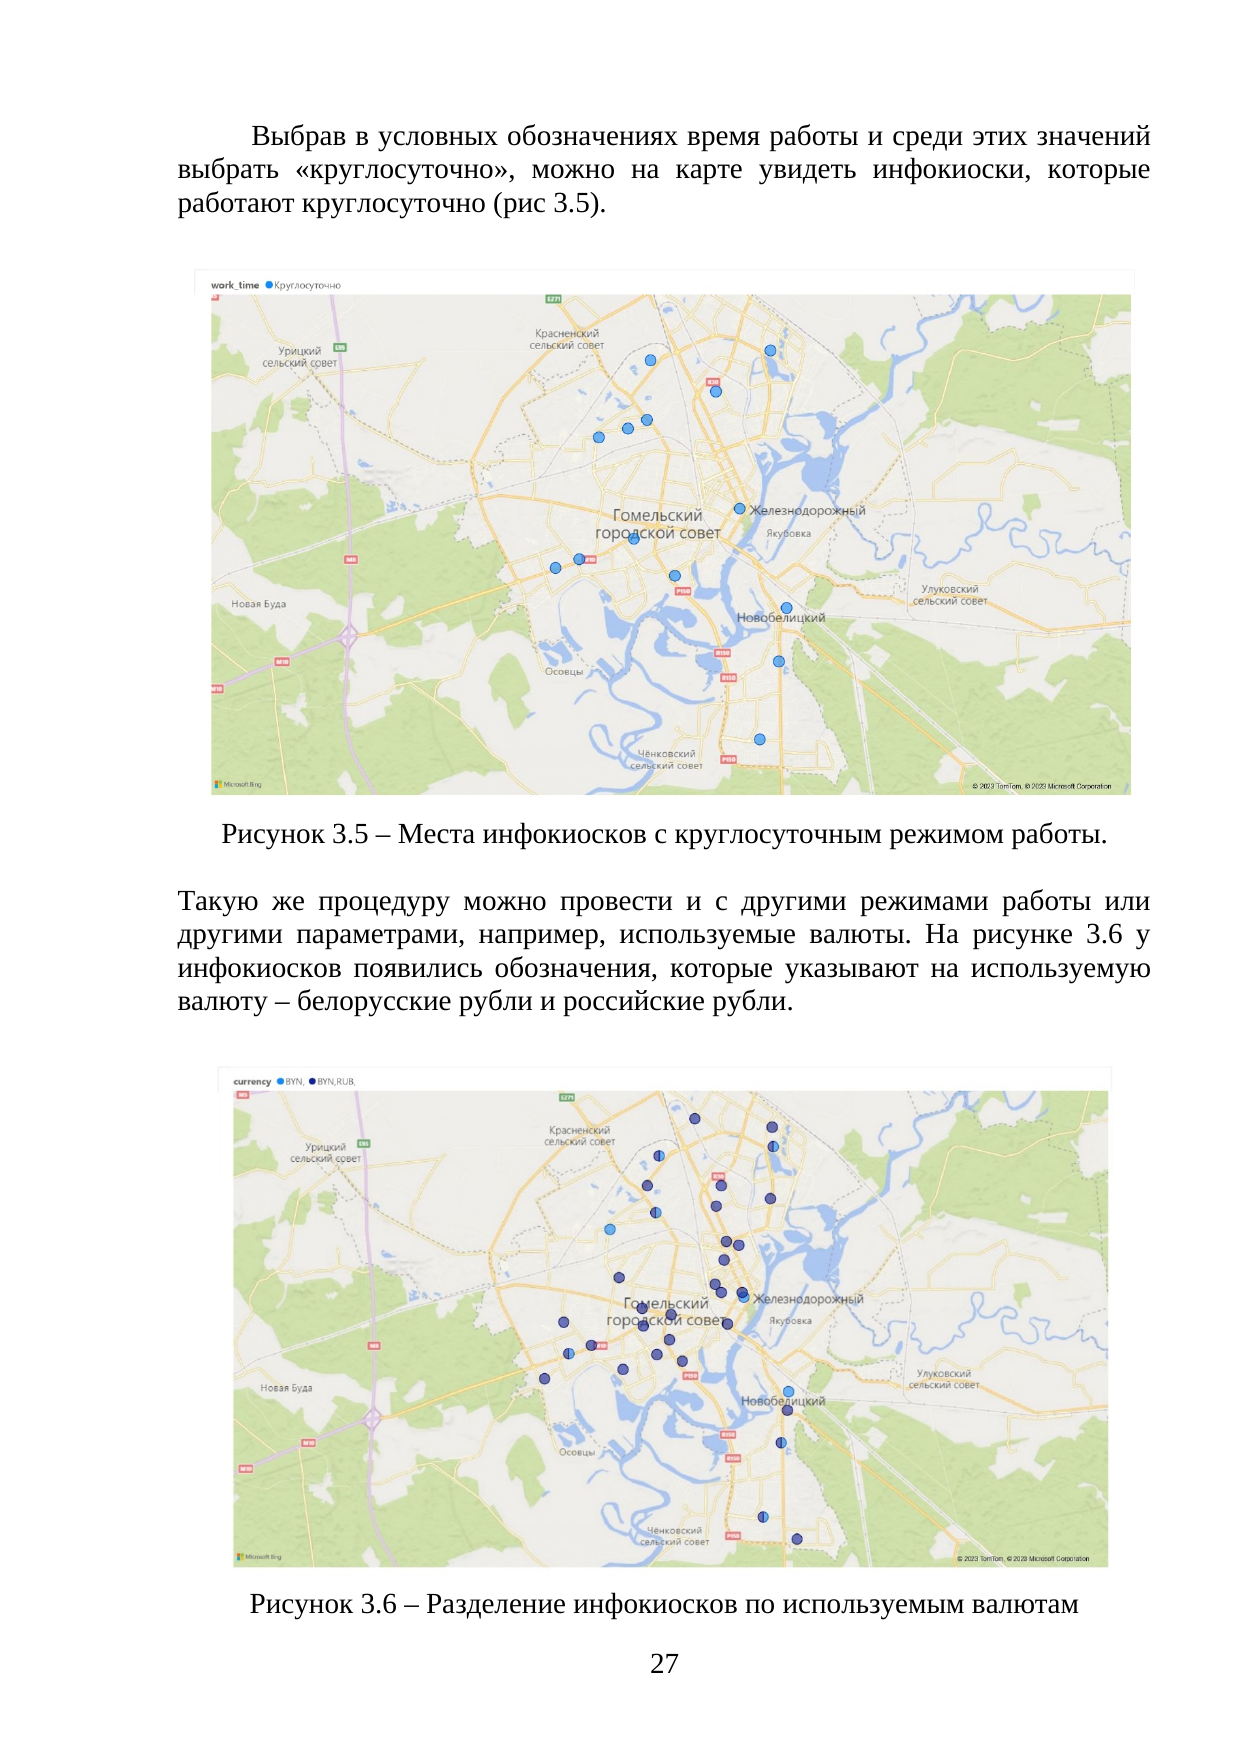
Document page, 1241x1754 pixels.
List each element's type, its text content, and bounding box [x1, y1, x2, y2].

text Рисунок 3.5 – Места инфокиосков с круглосуточным режимом работы. [177, 816, 1152, 849]
picture [201, 1050, 1128, 1587]
text Такую же процедуру можно провести и с другими режимами работы или другими параметрами, например, используемые валюты. На рисунке 3.6 у инфокиосков появились обозначения, которые указывают на используемую валюту – белорусские рубли и российские рубли. [177, 883, 1152, 1017]
text Выбрав в условных обозначениях время работы и среди этих значений выбрать «круглосуточно», можно на карте увидеть инфокиоски, которые работают круглосуточно (рис 3.5). [177, 118, 1152, 219]
picture [177, 252, 1152, 816]
text Рисунок 3.6 – Разделение инфокиосков по используемым валютам [177, 1586, 1152, 1620]
